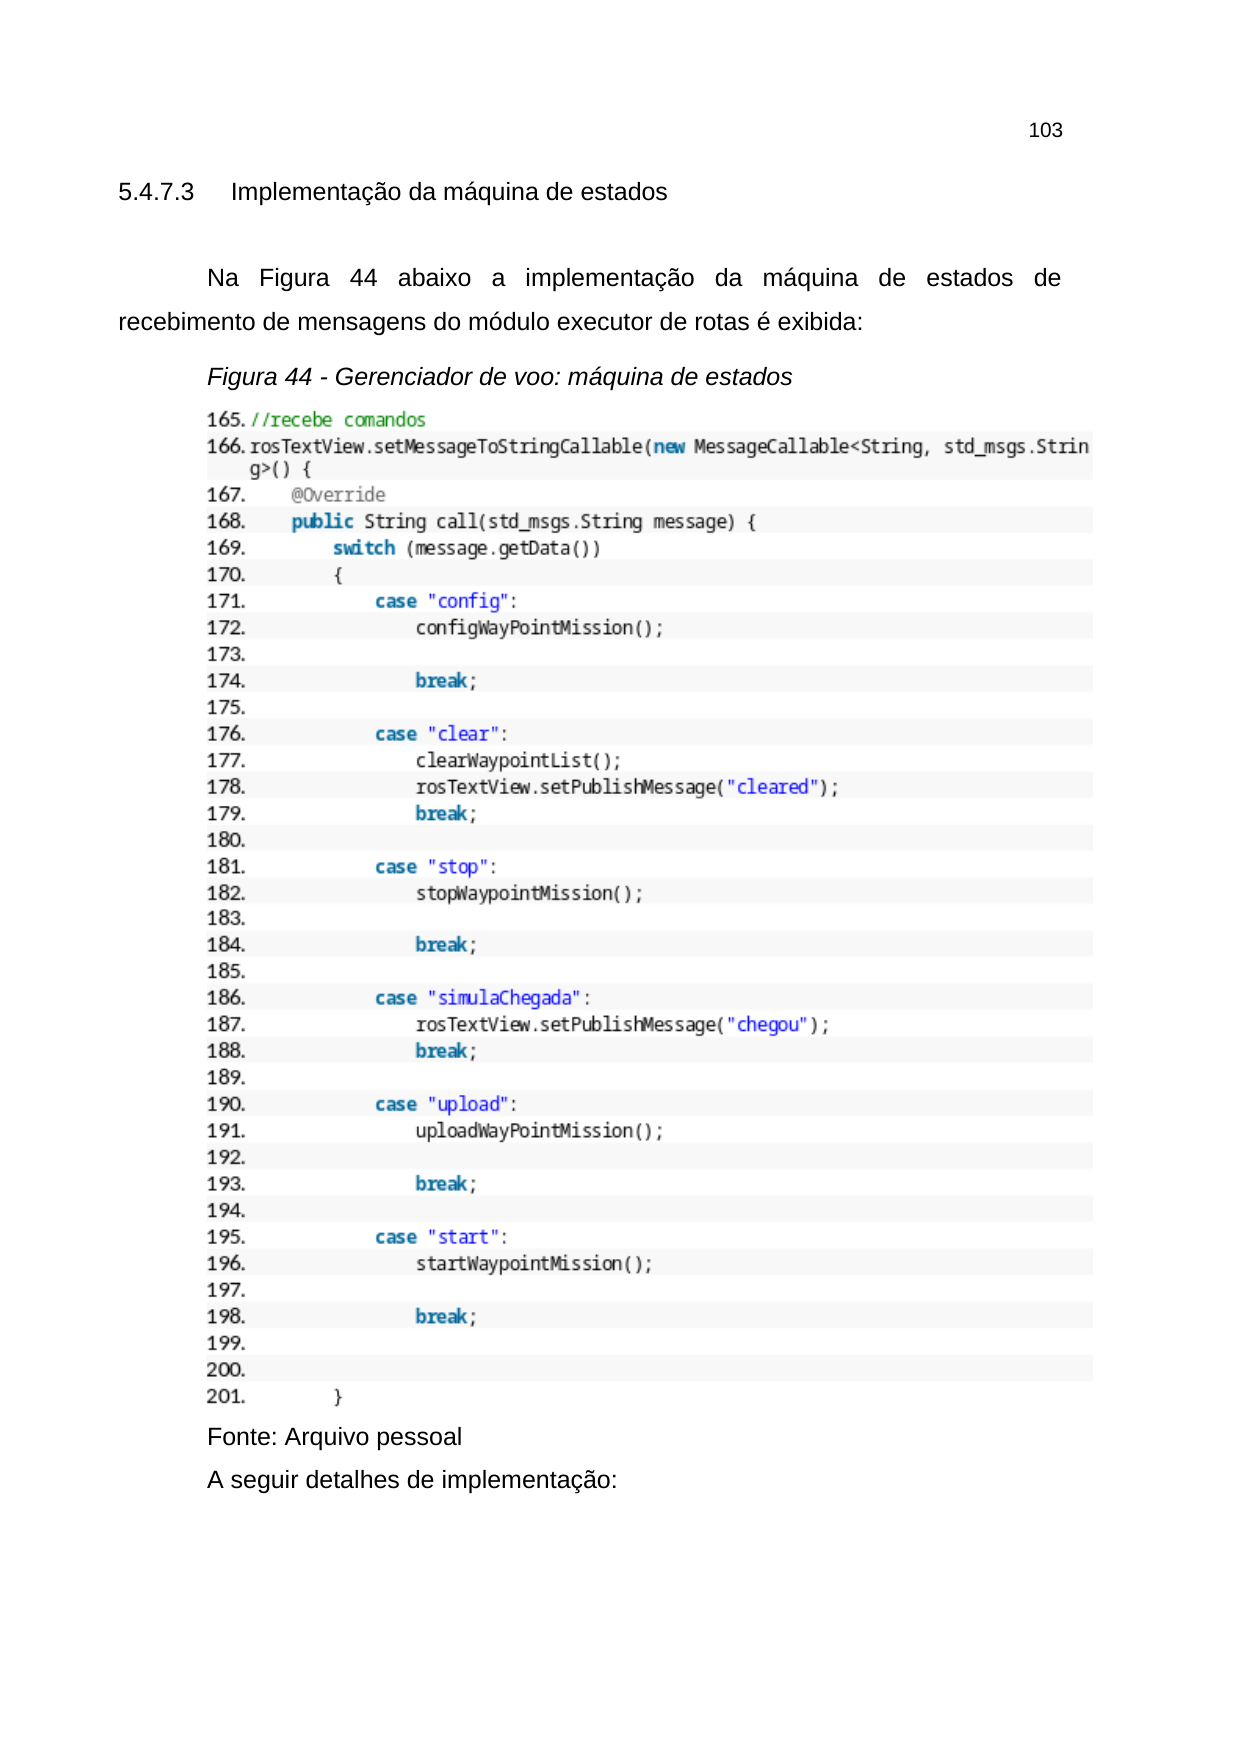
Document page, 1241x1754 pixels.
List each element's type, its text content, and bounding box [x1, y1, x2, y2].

text Na Figura 44 abaixo a implementação da máquina de estados de recebimento de mensagens do módulo executor de rotas é exibida: [118, 263, 1063, 335]
text A seguir detalhes de implementação: [118, 1465, 1063, 1494]
subtitle Implementação da máquina de estados [118, 177, 1063, 206]
text Fonte: Arquivo pessoal [118, 1422, 1063, 1451]
